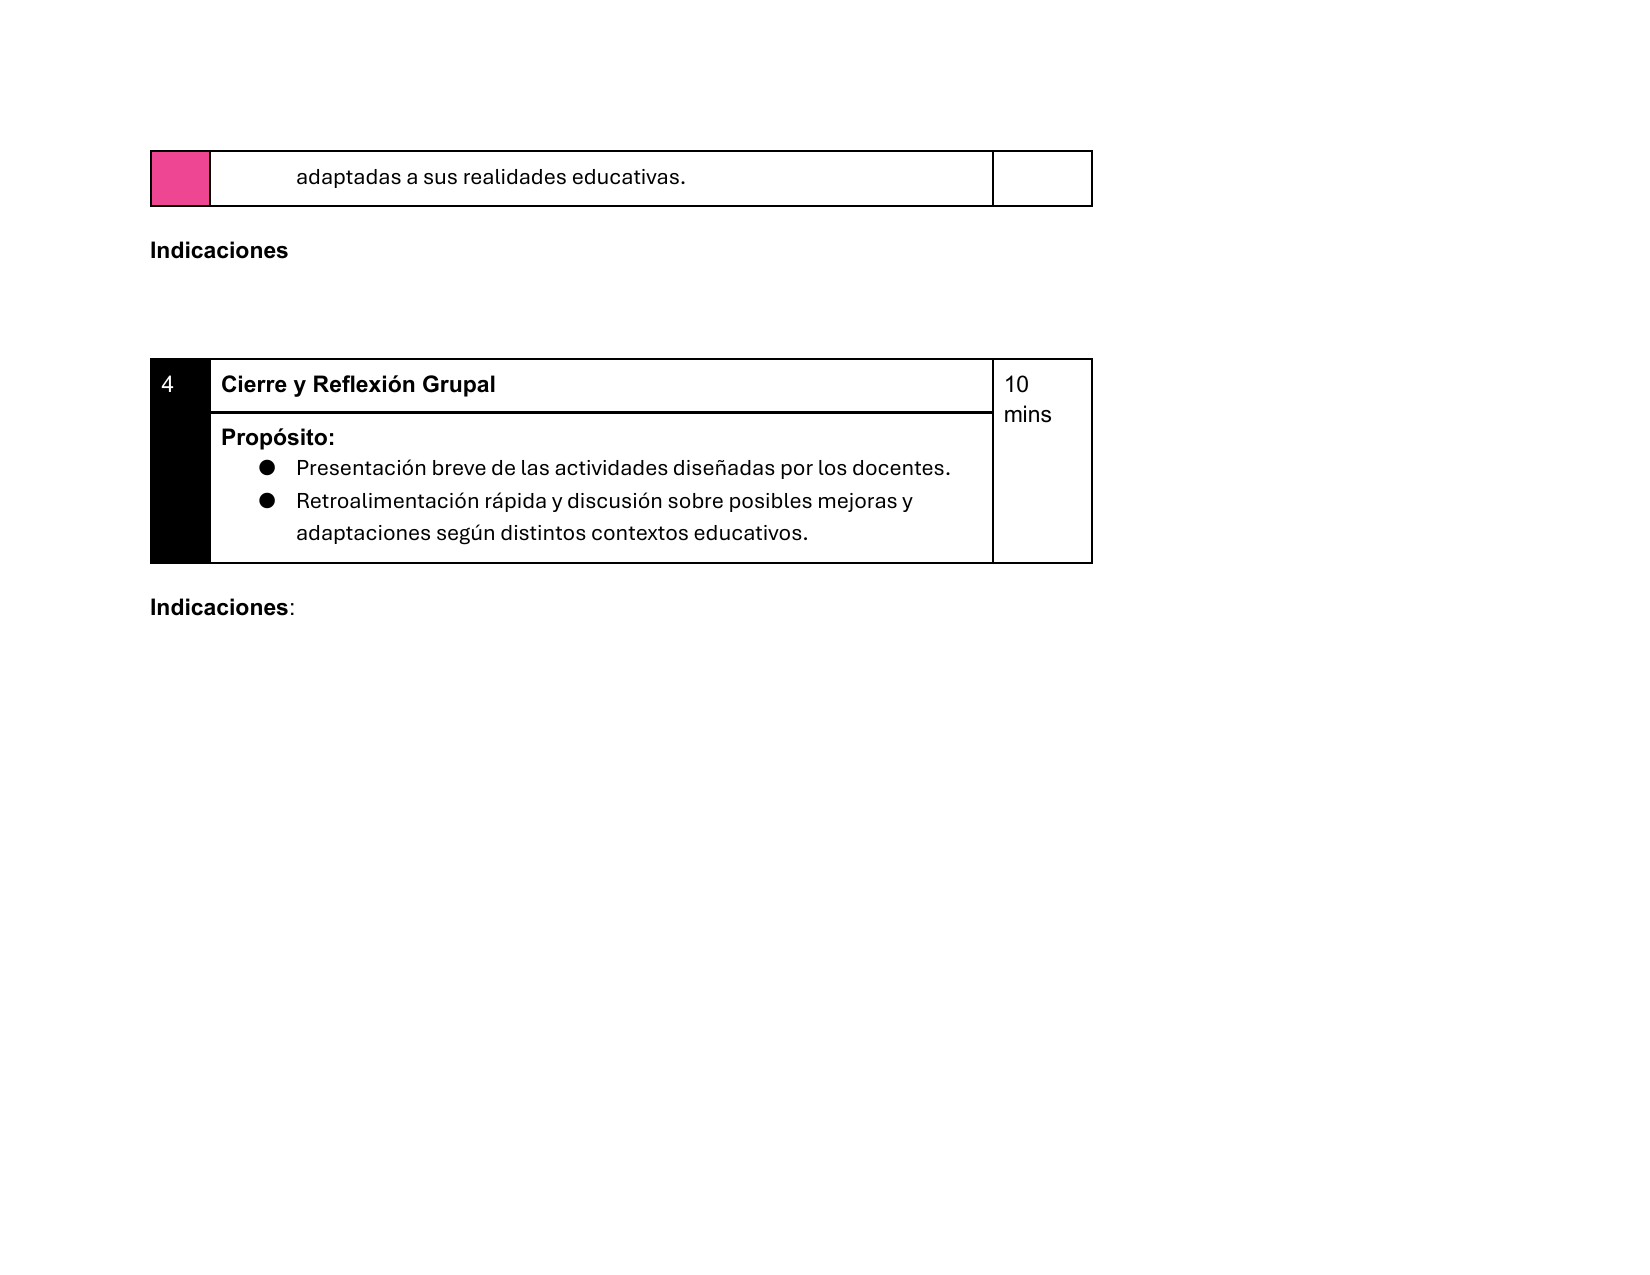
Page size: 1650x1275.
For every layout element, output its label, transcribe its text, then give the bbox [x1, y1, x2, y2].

table_header 4 [152, 360, 209, 562]
text Indicaciones [150, 237, 1500, 264]
table_header Cierre y Reflexión Grupal [211, 360, 992, 411]
table_header 10 mins [994, 360, 1091, 562]
table_cell Propósito: Presentación breve de las actividades diseñadas por los docentes. Retroalimentación rápida y discusión sobre posibles mejoras y adaptaciones según distintos contextos educativos. [211, 414, 992, 562]
text Indicaciones: [150, 594, 1500, 620]
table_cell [211, 152, 992, 205]
